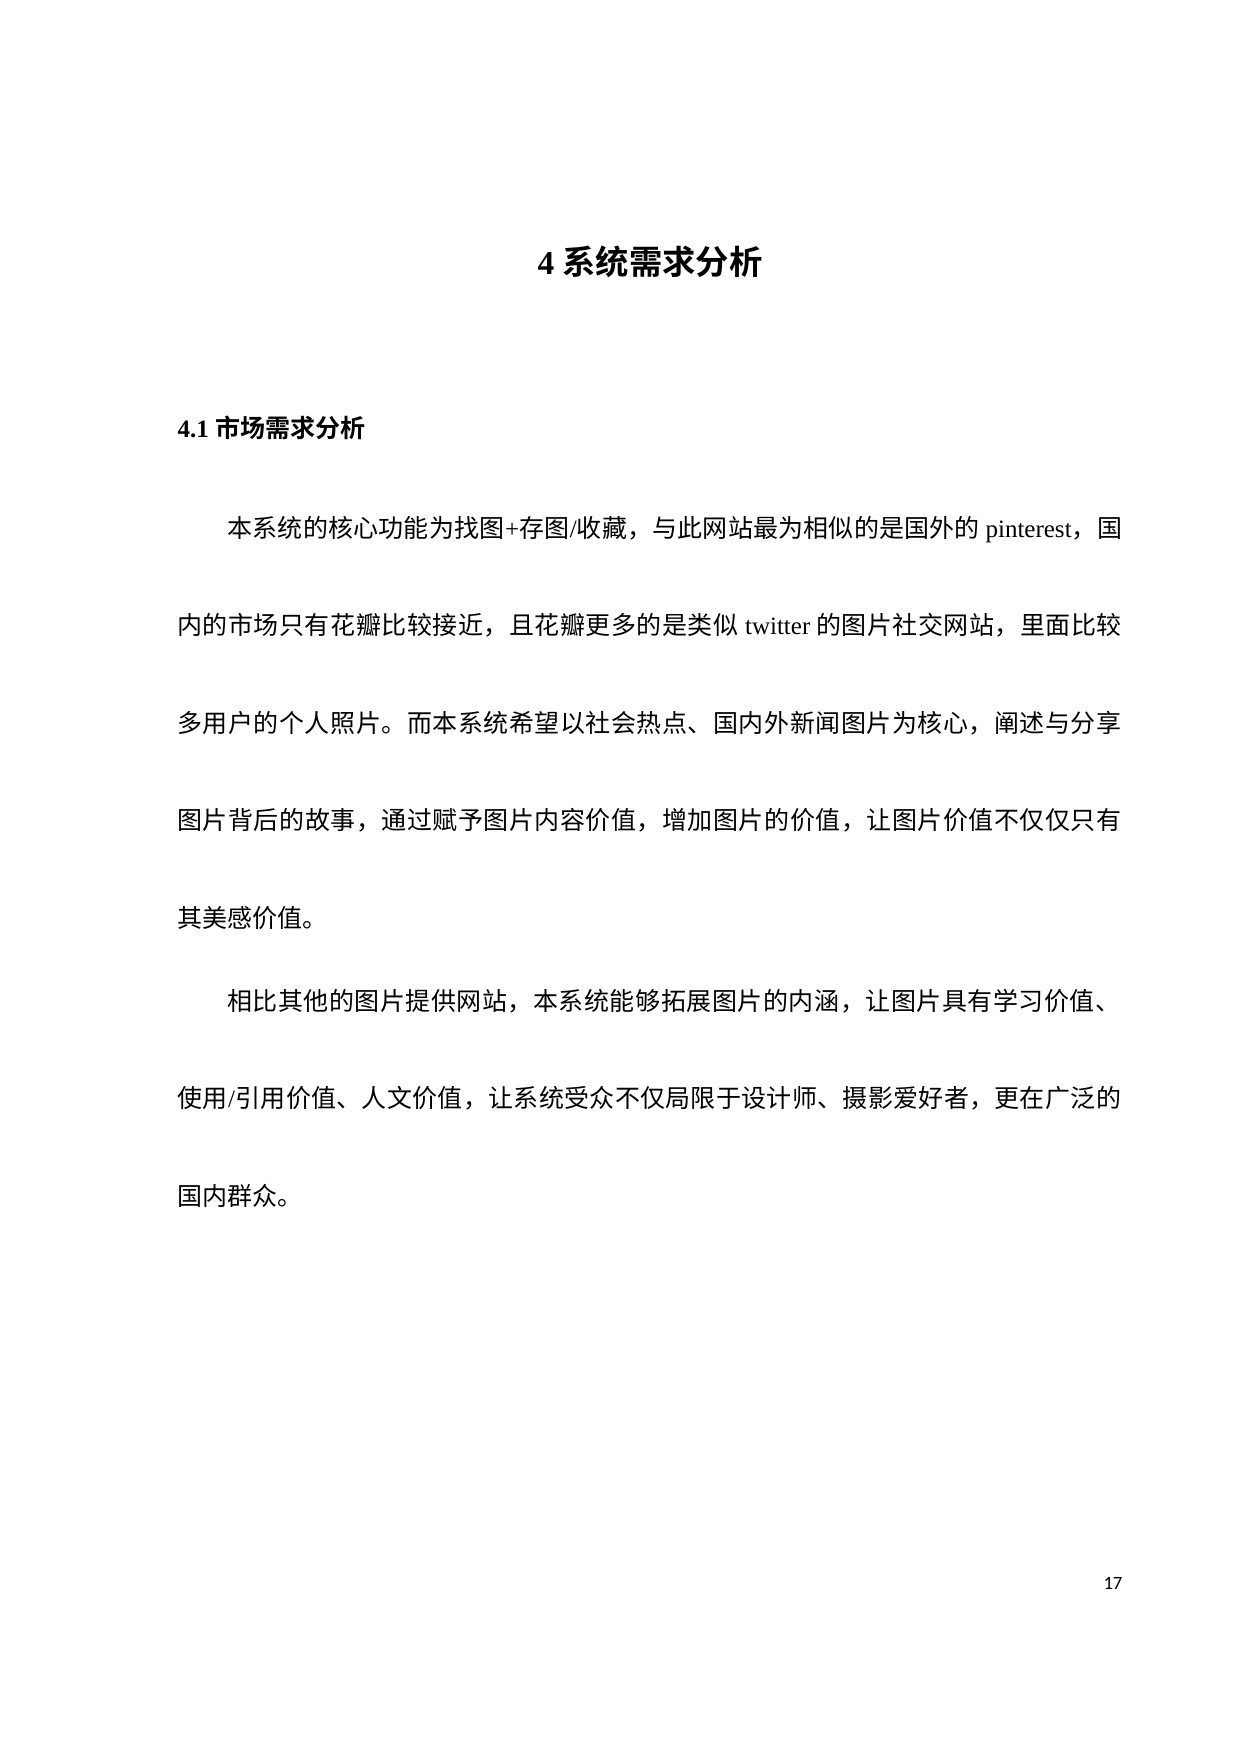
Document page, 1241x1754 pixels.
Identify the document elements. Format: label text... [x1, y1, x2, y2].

subtitle 4 系统需求分析 [177, 227, 1122, 292]
subtitle 4.1 市场需求分析 [177, 394, 1122, 459]
text 相比其他的图片提供网站，本系统能够拓展图片的内涵，让图片具有学习价值、使用/引用价值、人文价值，让系统受众不仅局限于设计师、摄影爱好者，更在广泛的国内群众。 [177, 967, 1122, 1227]
text 本系统的核心功能为找图+存图/收藏，与此网站最为相似的是国外的pinterest，国内的市场只有花瓣比较接近，且花瓣更多的是类似twitter的图片社交网站，里面比较多用户的个人照片。而本系统希望以社会热点、国内外新闻图片为核心，阐述与分享图片背后的故事，通过赋予图片内容价值，增加图片的价值，让图片价值不仅仅只有其美感价值。 [177, 494, 1122, 949]
